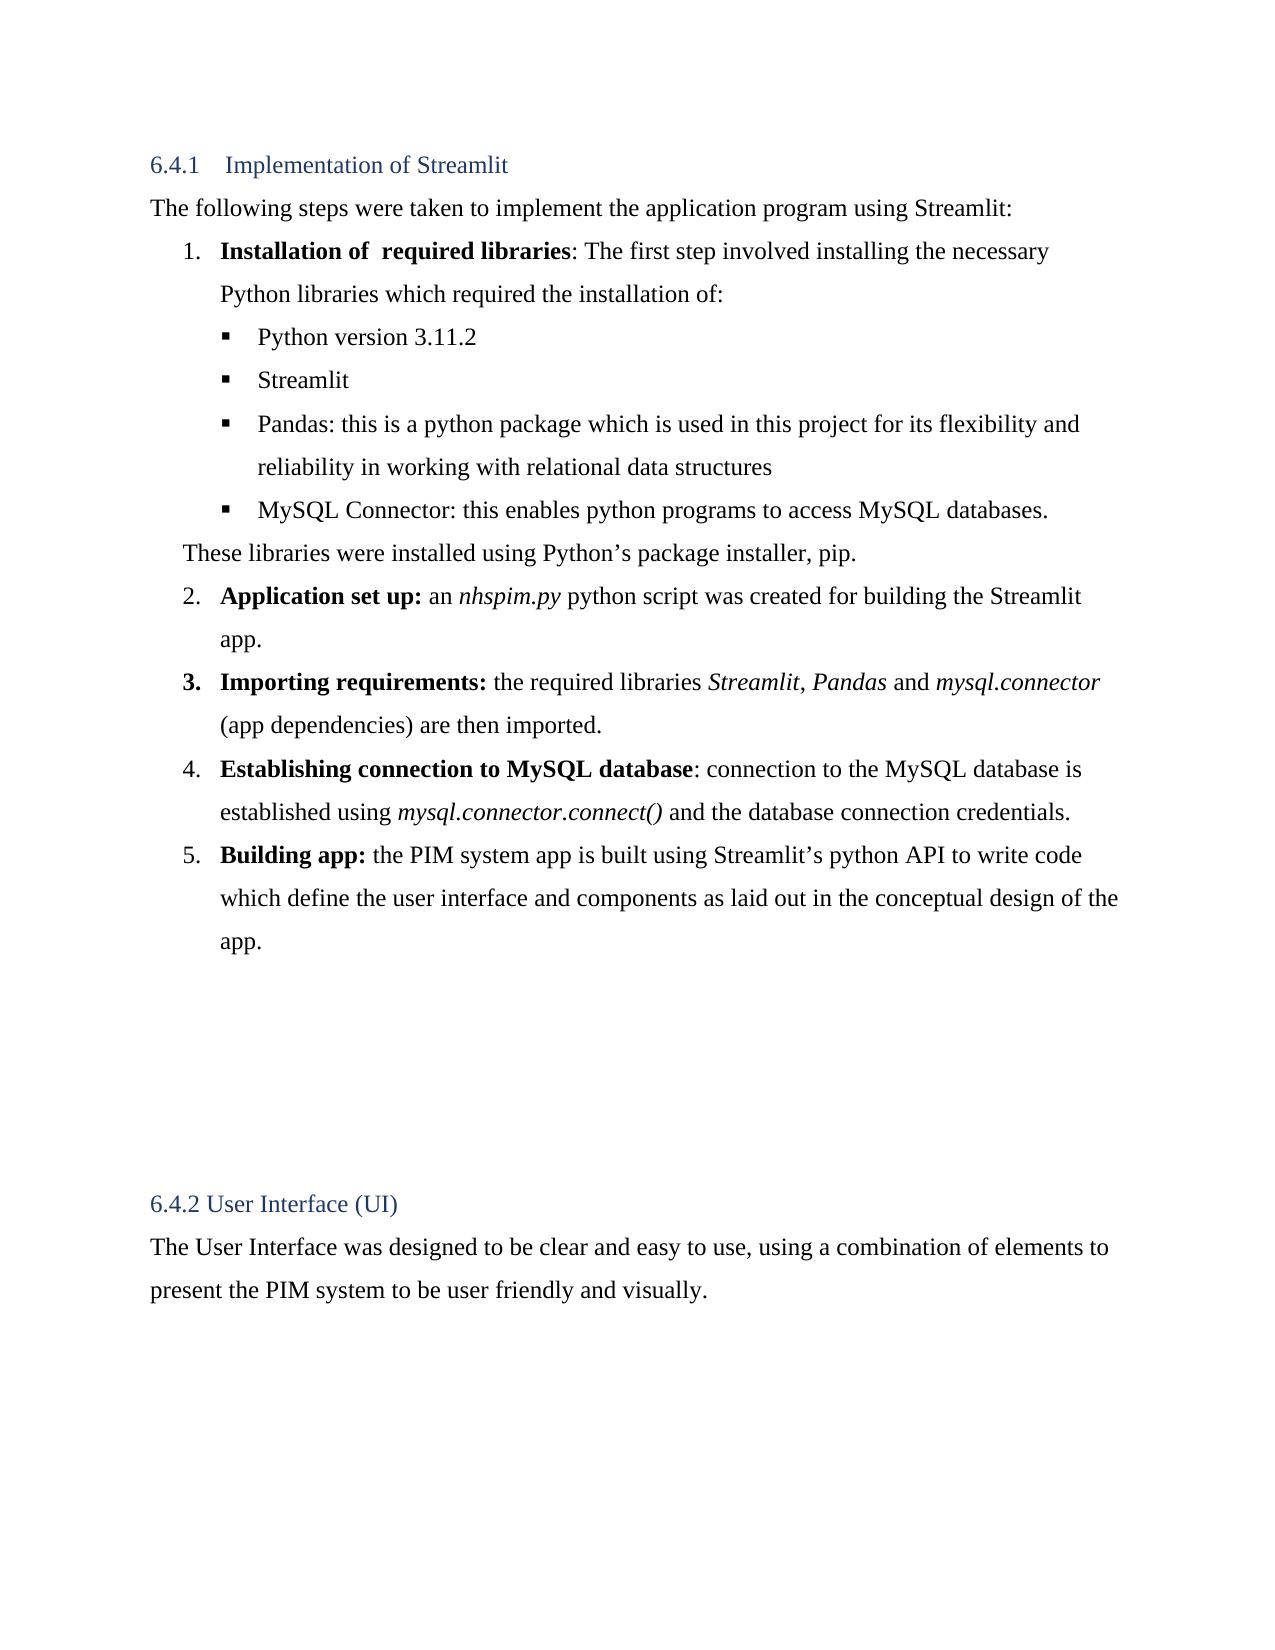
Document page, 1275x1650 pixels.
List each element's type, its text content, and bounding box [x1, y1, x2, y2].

subtitle 6.4.2 User Interface (UI) [150, 1189, 1125, 1218]
list Building app: the PIM system app is built using Streamlit’s python API to write code which define the user interface and components as laid out in the conceptual design of the app. [182, 840, 1125, 955]
text The User Interface was designed to be clear and easy to use, using a combination of elements to present the PIM system to be user friendly and visually. [150, 1232, 1125, 1304]
list Application set up: an nhspim.py python script was created for building the Streamlit app. [182, 581, 1125, 653]
list Importing requirements: the required libraries Streamlit, Pandas and mysql.connector (app dependencies) are then imported. [182, 667, 1125, 739]
list Python version 3.11.2 [220, 322, 1125, 351]
list MySQL Connector: this enables python programs to access MySQL databases. [220, 495, 1125, 524]
list Installation of required libraries: The first step involved installing the necessary Python libraries which required the installation of: [182, 236, 1125, 308]
list Pandas: this is a python package which is used in this project for its flexibility and reliability in working with relational data structures [220, 409, 1125, 481]
list Establishing connection to MySQL database: connection to the MySQL database is established using mysql.connector.connect() and the database connection credentials. [182, 754, 1125, 826]
text The following steps were taken to implement the application program using Streamlit: [150, 193, 1125, 222]
list These libraries were installed using Python’s package installer, pip. [182, 538, 1125, 567]
list Streamlit [220, 366, 1125, 394]
subtitle Implementation of Streamlit [150, 150, 1125, 179]
